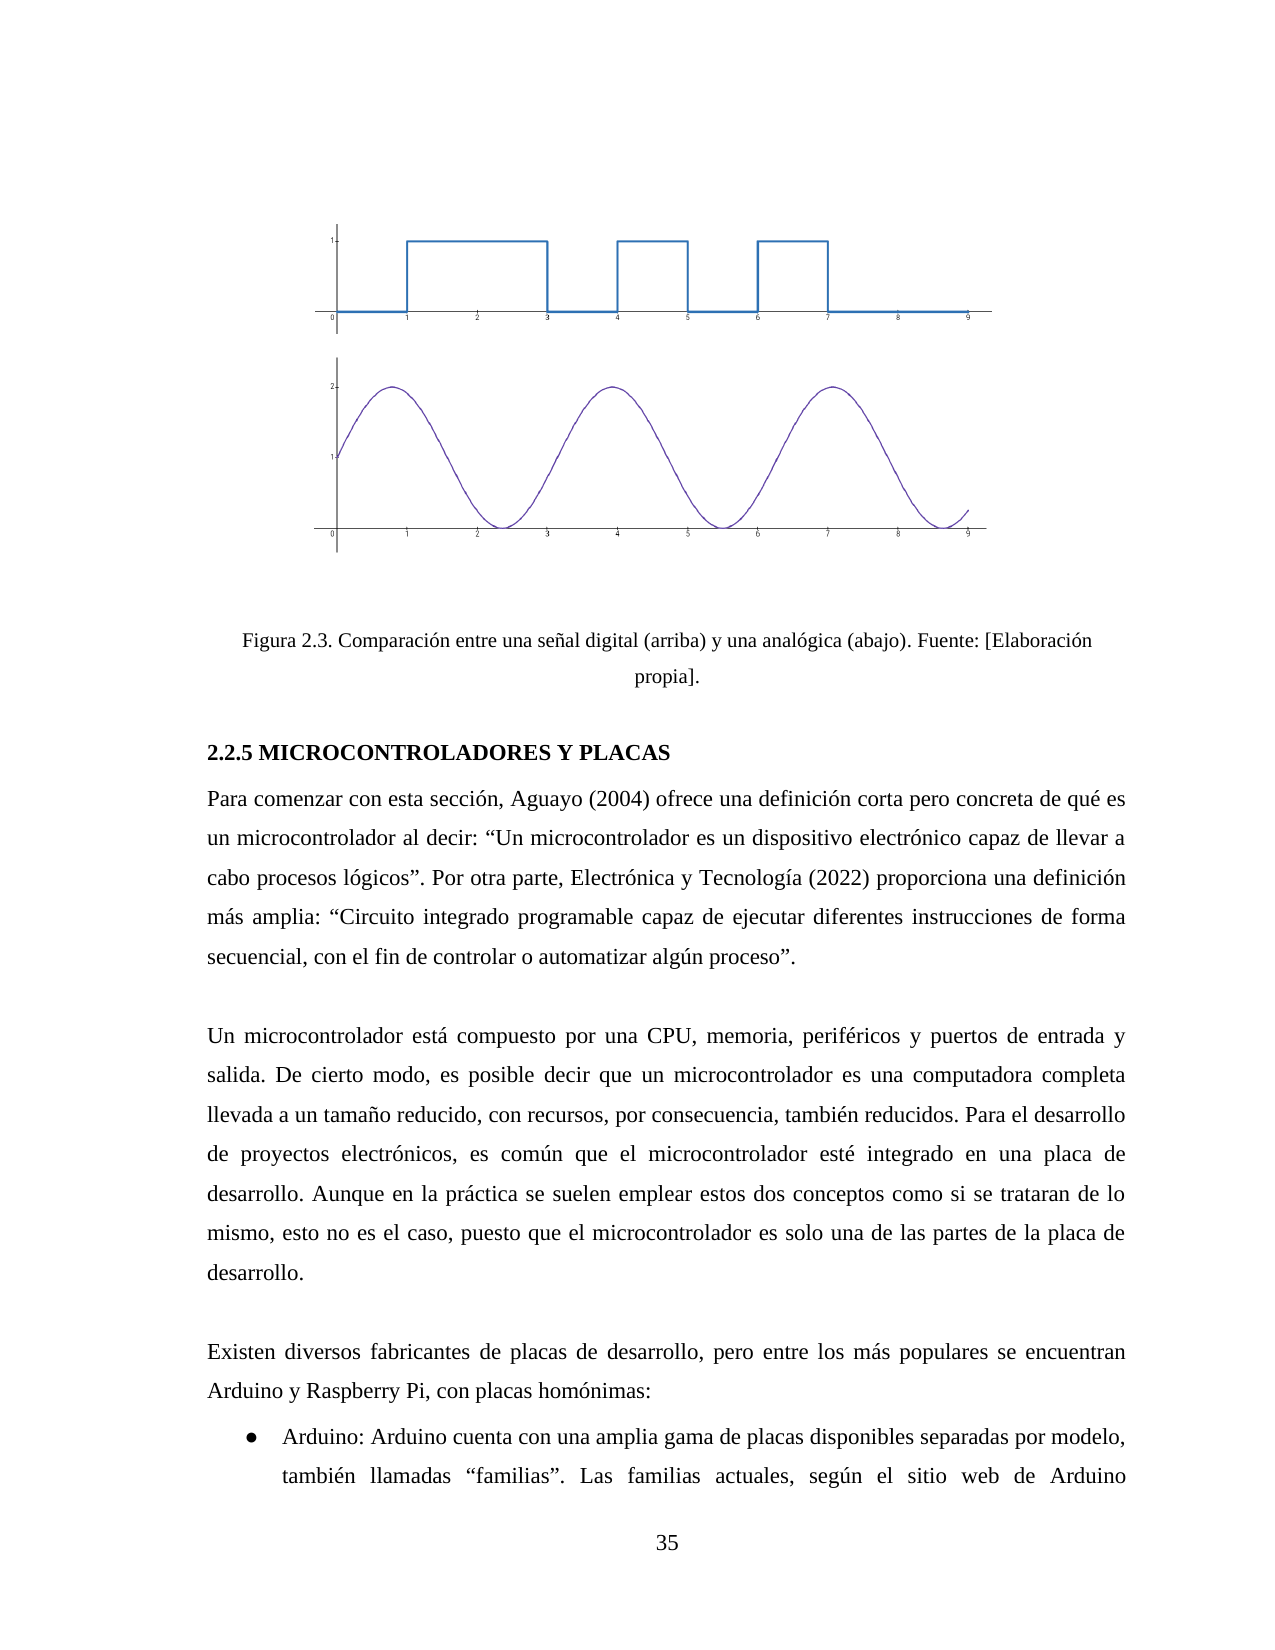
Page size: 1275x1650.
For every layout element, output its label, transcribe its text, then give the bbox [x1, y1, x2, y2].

text Existen diversos fabricantes de placas de desarrollo, pero entre los más populares se encuentran Arduino y Raspberry Pi, con placas homónimas: [207, 1338, 1127, 1403]
text Para comenzar con esta sección, Aguayo (2004) ofrece una definición corta pero concreta de qué es un microcontrolador al decir: “Un microcontrolador es un dispositivo electrónico capaz de llevar a cabo procesos lógicos”. Por otra parte, Electrónica y Tecnología (2022) proporciona una definición más amplia: “Circuito integrado programable capaz de ejecutar diferentes instrucciones de forma secuencial, con el fin de controlar o automatizar algún proceso”. [207, 785, 1127, 969]
text Figura 2.3. Comparación entre una señal digital (arriba) y una analógica (abajo). Fuente: [Elaboración propia]. [207, 628, 1127, 688]
subtitle 2.2.5 MICROCONTROLADORES Y PLACAS [207, 739, 1127, 766]
picture [283, 147, 1051, 609]
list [244, 1423, 1127, 1489]
text Un microcontrolador está compuesto por una CPU, memoria, periféricos y puertos de entrada y salida. De cierto modo, es posible decir que un microcontrolador es una computadora completa llevada a un tamaño reducido, con recursos, por consecuencia, también reducidos. Para el desarrollo de proyectos electrónicos, es común que el microcontrolador esté integrado en una placa de desarrollo. Aunque en la práctica se suelen emplear estos dos conceptos como si se trataran de lo mismo, esto no es el caso, puesto que el microcontrolador es solo una de las partes de la placa de desarrollo. [207, 1022, 1127, 1285]
